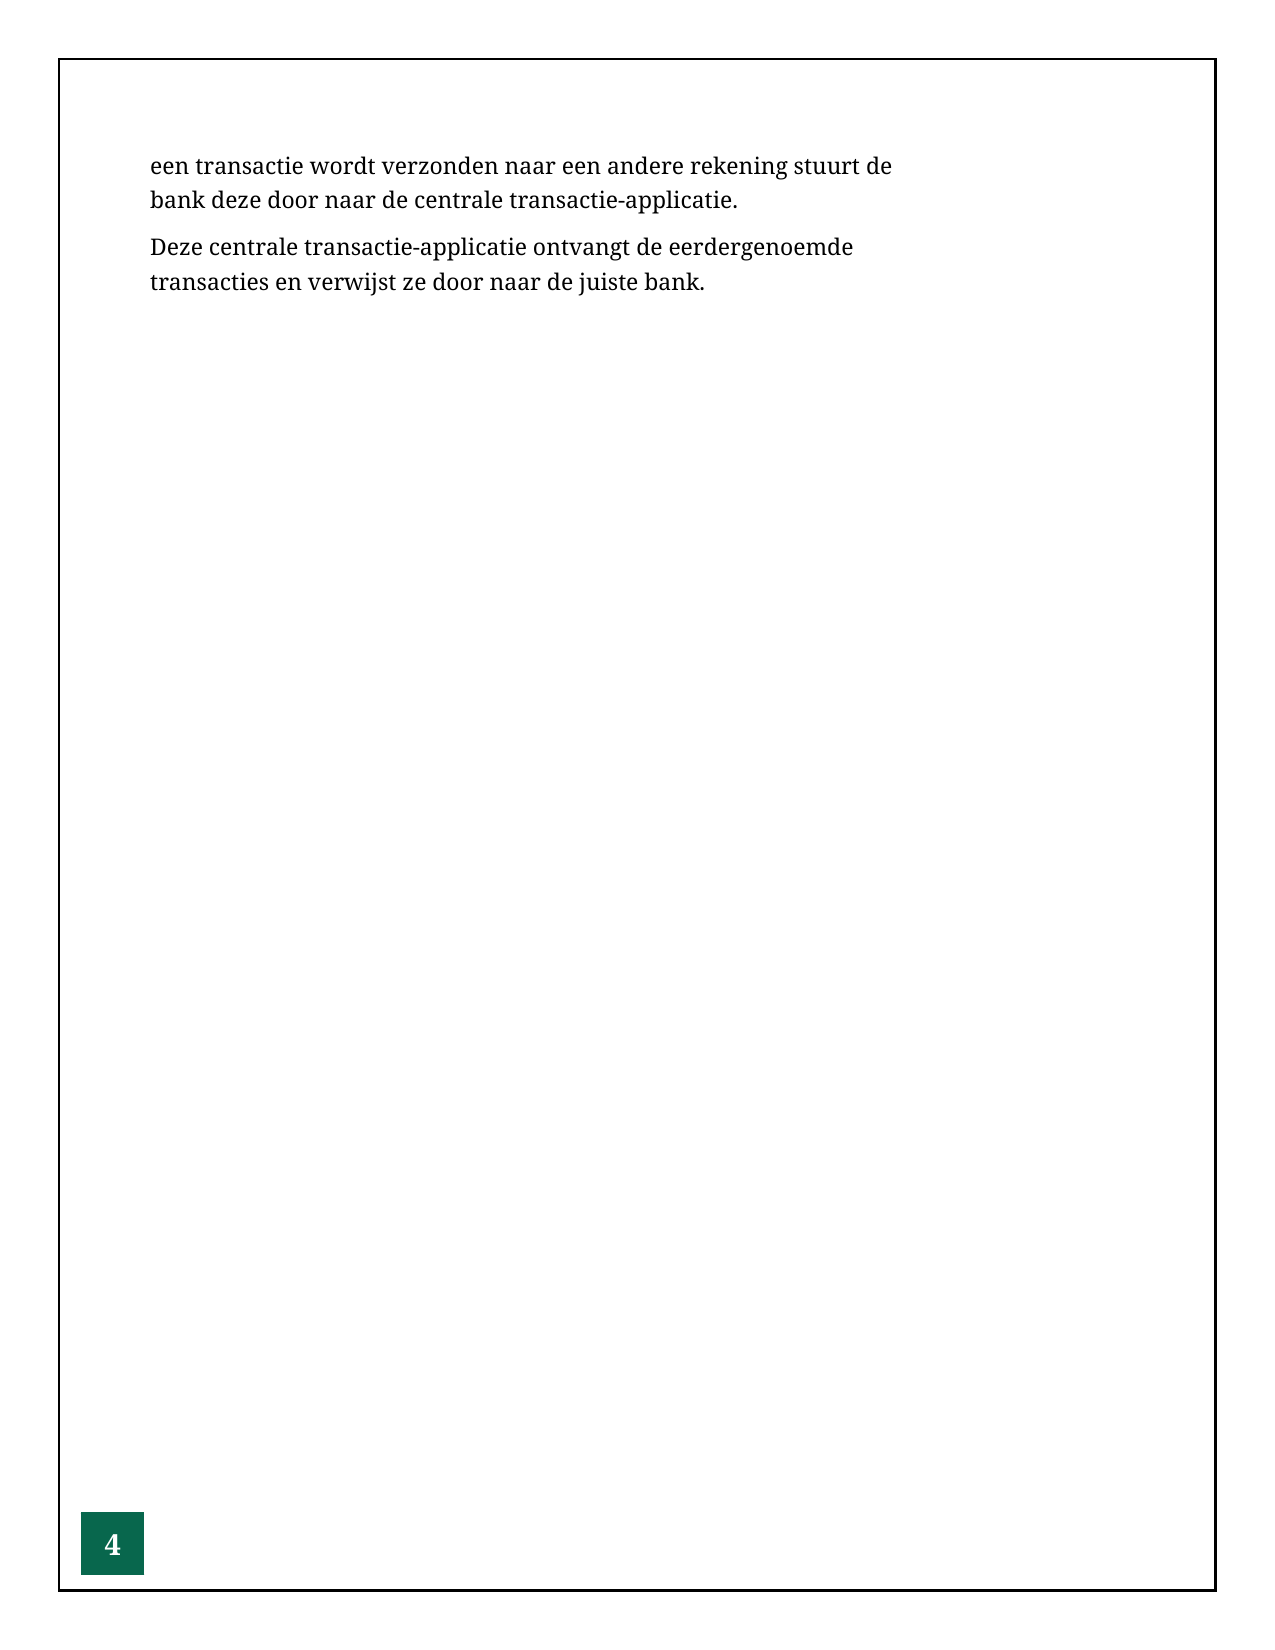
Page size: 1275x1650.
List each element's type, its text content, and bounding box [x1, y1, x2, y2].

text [150, 150, 900, 216]
text Deze centrale transactie-applicatie ontvangt de eerdergenoemde transacties en verwijst ze door naar de juiste bank. [150, 231, 900, 297]
